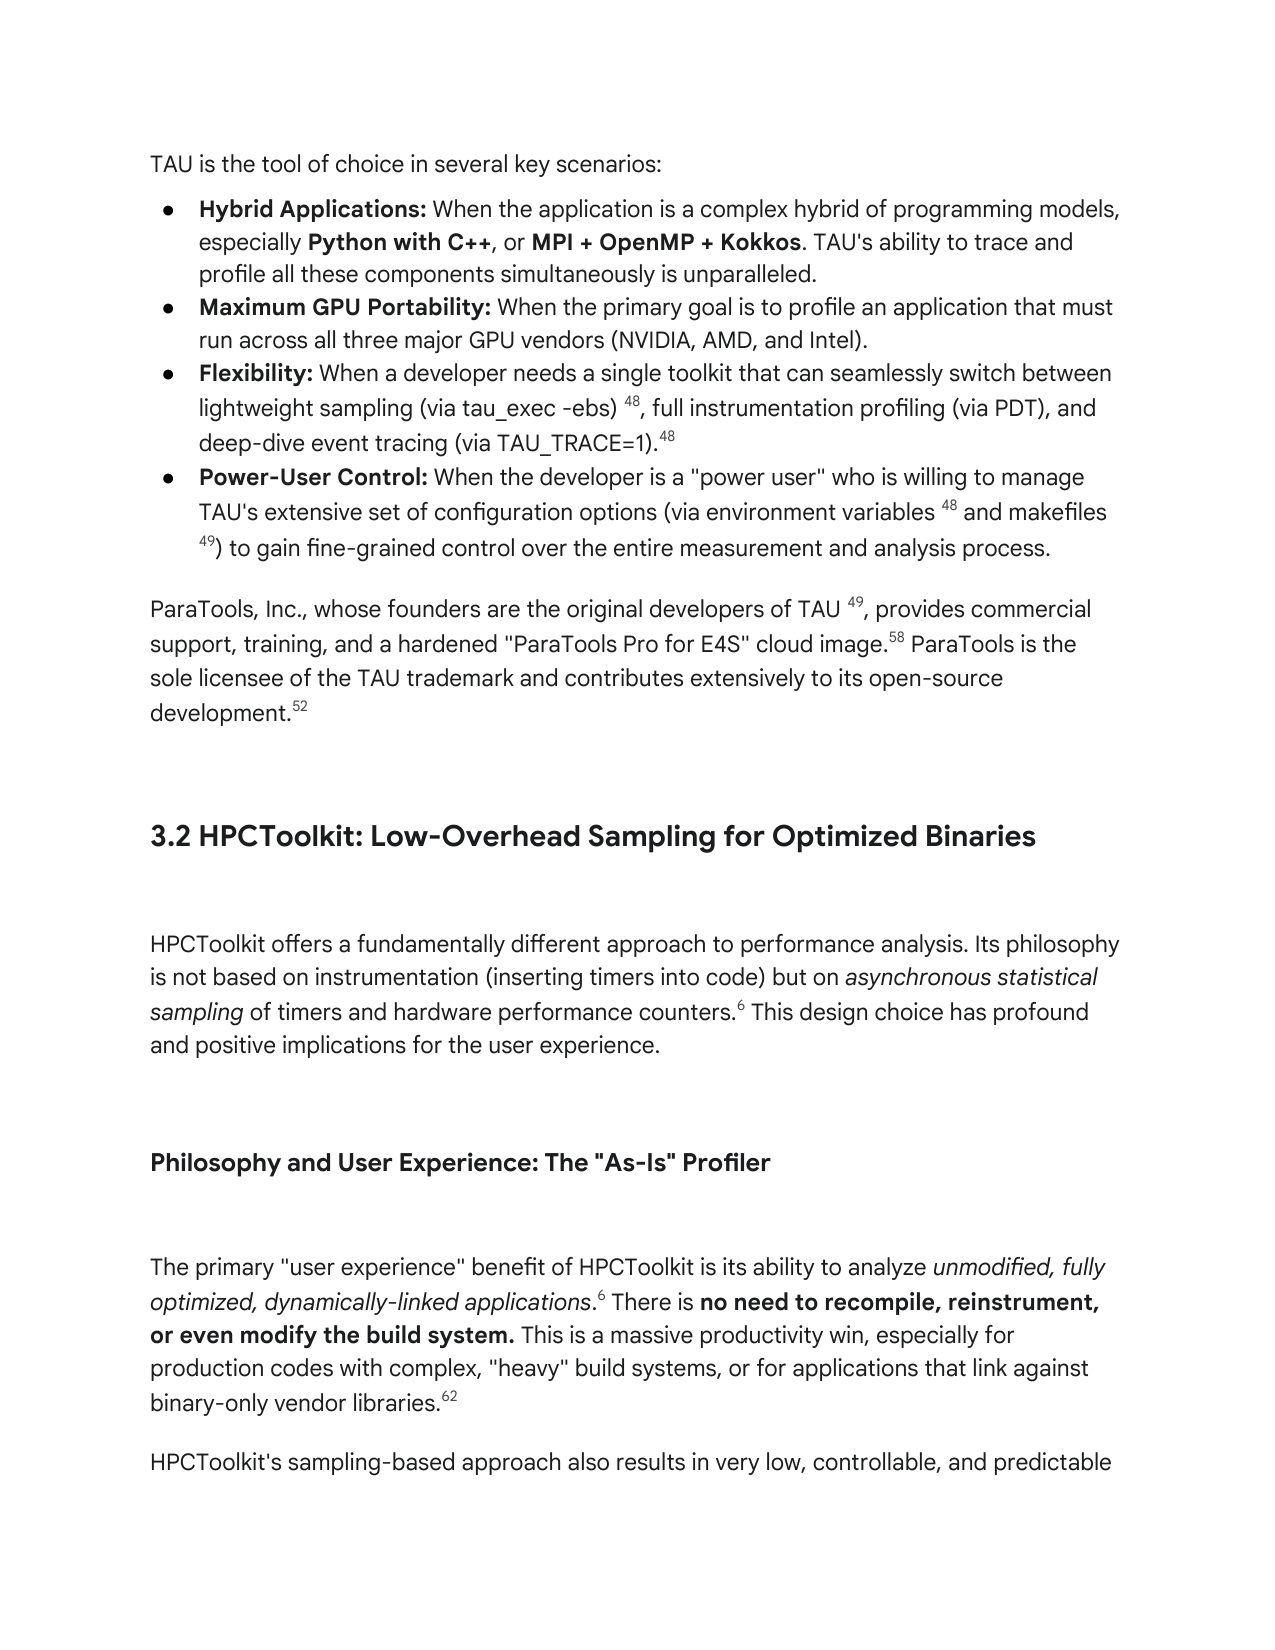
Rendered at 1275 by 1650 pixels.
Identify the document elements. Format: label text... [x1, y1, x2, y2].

subtitle 3.2 HPCToolkit: Low-Overhead Sampling for Optimized Binaries [150, 818, 1125, 855]
text TAU is the tool of choice in several key scenarios: [150, 150, 1125, 179]
list Power-User Control: When the developer is a "power user" who is willing to manage TAU's extensive set of configuration options (via environment variables 48 and makefiles 49) to gain fine-grained control over the entire measurement and analysis process. [161, 463, 1125, 563]
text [150, 1448, 1125, 1477]
list Maximum GPU Portability: When the primary goal is to profile an application that must run across all three major GPU vendors (NVIDIA, AMD, and Intel). [161, 293, 1125, 355]
list Hybrid Applications: When the application is a complex hybrid of programming models, especially Python with C++, or MPI + OpenMP + Kokkos. TAU's ability to trace and profile all these components simultaneously is unparalleled. [161, 195, 1125, 289]
text ParaTools, Inc., whose founders are the original developers of TAU 49, provides commercial support, training, and a hardened "ParaTools Pro for E4S" cloud image.58 ParaTools is the sole licensee of the TAU trademark and contributes extensively to its open-source development.52 [150, 593, 1125, 728]
text The primary "user experience" benefit of HPCToolkit is its ability to analyze unmodified, fully optimized, dynamically-linked applications.6 There is no need to recompile, reinstrument, or even modify the build system. This is a massive productivity win, especially for production codes with complex, "heavy" build systems, or for applications that link against binary-only vendor libraries.62 [150, 1253, 1125, 1418]
list Flexibility: When a developer needs a single toolkit that can seamlessly switch between lightweight sampling (via tau_exec -ebs) 48, full instrumentation profiling (via PDT), and deep-dive event tracing (via TAU_TRACE=1).48 [161, 359, 1125, 459]
text HPCToolkit offers a fundamentally different approach to performance analysis. Its philosophy is not based on instrumentation (inserting timers into code) but on asynchronous statistical sampling of timers and hardware performance counters.6 This design choice has profound and positive implications for the user experience. [150, 930, 1125, 1060]
subtitle Philosophy and User Experience: The "As-Is" Profiler [150, 1147, 1125, 1178]
